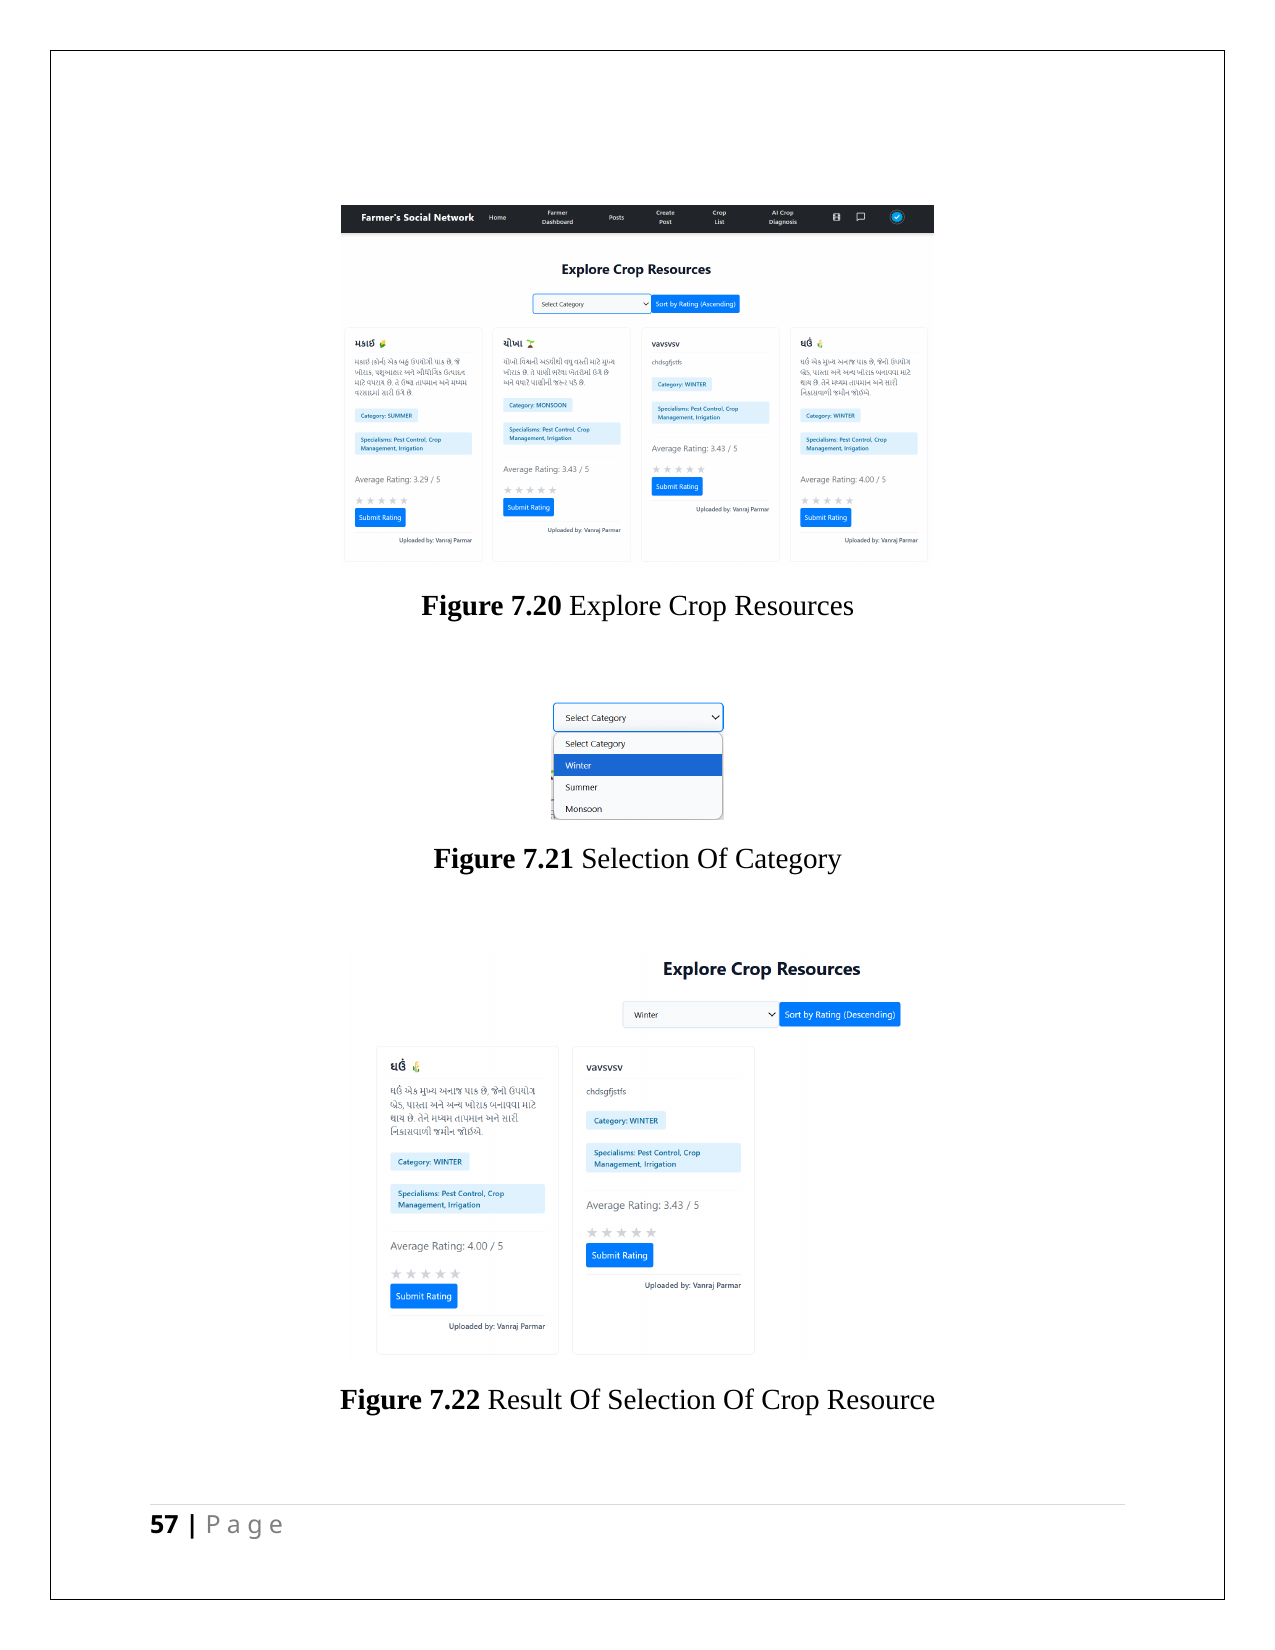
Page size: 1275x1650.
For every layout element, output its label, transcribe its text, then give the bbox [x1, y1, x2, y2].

picture [551, 698, 724, 820]
text Figure 7.20 Explore Crop Resources [150, 588, 1125, 621]
picture [349, 952, 926, 1361]
text Figure 7.21 Selection Of Category [150, 842, 1125, 875]
picture [341, 205, 934, 567]
text Figure 7.22 Result Of Selection Of Crop Resource [150, 1382, 1125, 1416]
